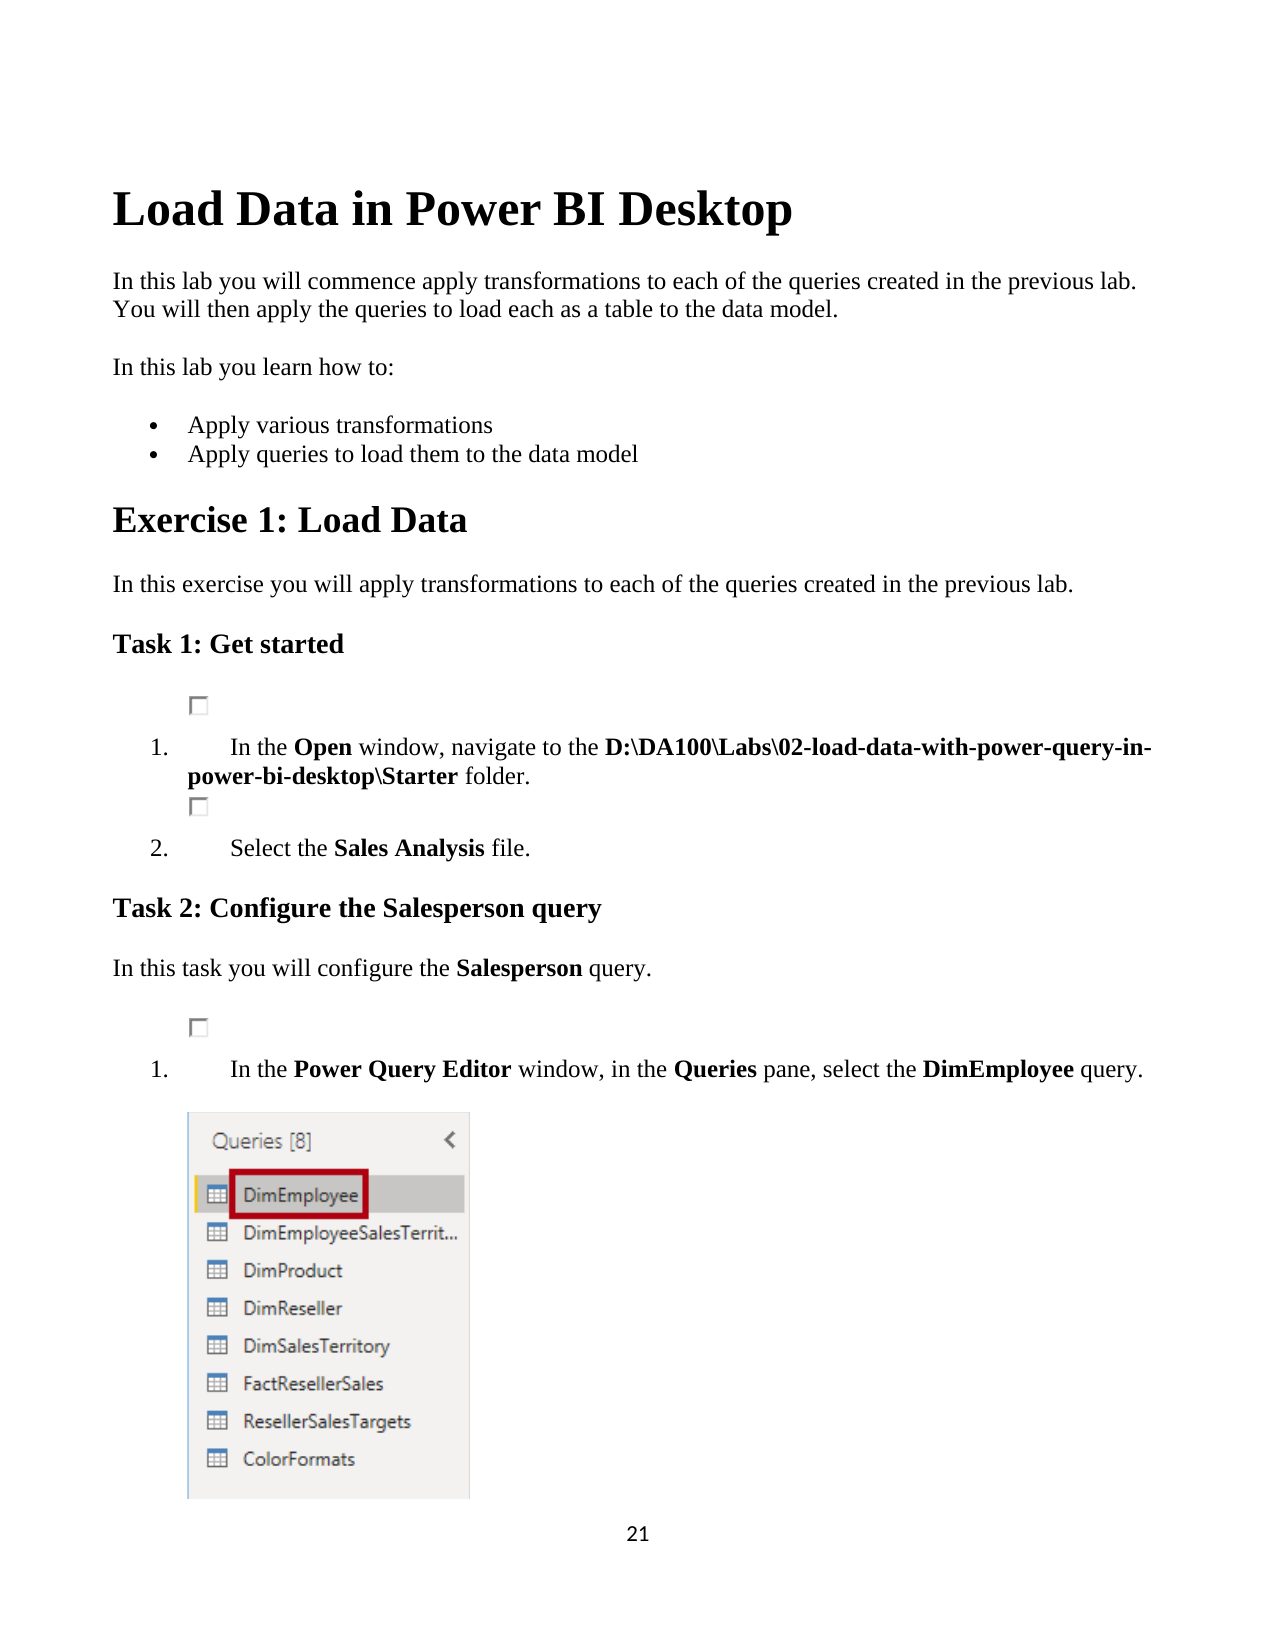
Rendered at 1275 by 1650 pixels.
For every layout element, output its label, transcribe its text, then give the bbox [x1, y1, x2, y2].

text In this lab you learn how to: [112, 352, 1162, 381]
text In this lab you will commence apply transformations to each of the queries created in the previous lab. You will then apply the queries to load each as a table to the data model. [112, 266, 1162, 323]
text In this task you will configure the Salesperson query. [112, 953, 1162, 981]
picture [187, 1112, 470, 1499]
list In the Power Query Editor window, in the Queries pane, select the DimEmployee query. [150, 1011, 1162, 1083]
list Apply various transformations [150, 410, 1162, 439]
text Task 2: Configure the Salesperson query [112, 891, 1162, 923]
list In the Open window, navigate to the D:\DA100\Labs\02-load-data-with-power-query-in-power-bi-desktop\Starter folder. [150, 689, 1162, 790]
text Task 1: Get started [112, 627, 1162, 660]
list Select the Sales Analysis file. [150, 790, 1162, 862]
text Exercise 1: Load Data [112, 497, 1162, 540]
list Apply queries to load them to the data model [150, 439, 1162, 468]
text Load Data in Power BI Desktop [112, 179, 1162, 237]
text In this exercise you will apply transformations to each of the queries created in the previous lab. [112, 569, 1162, 598]
